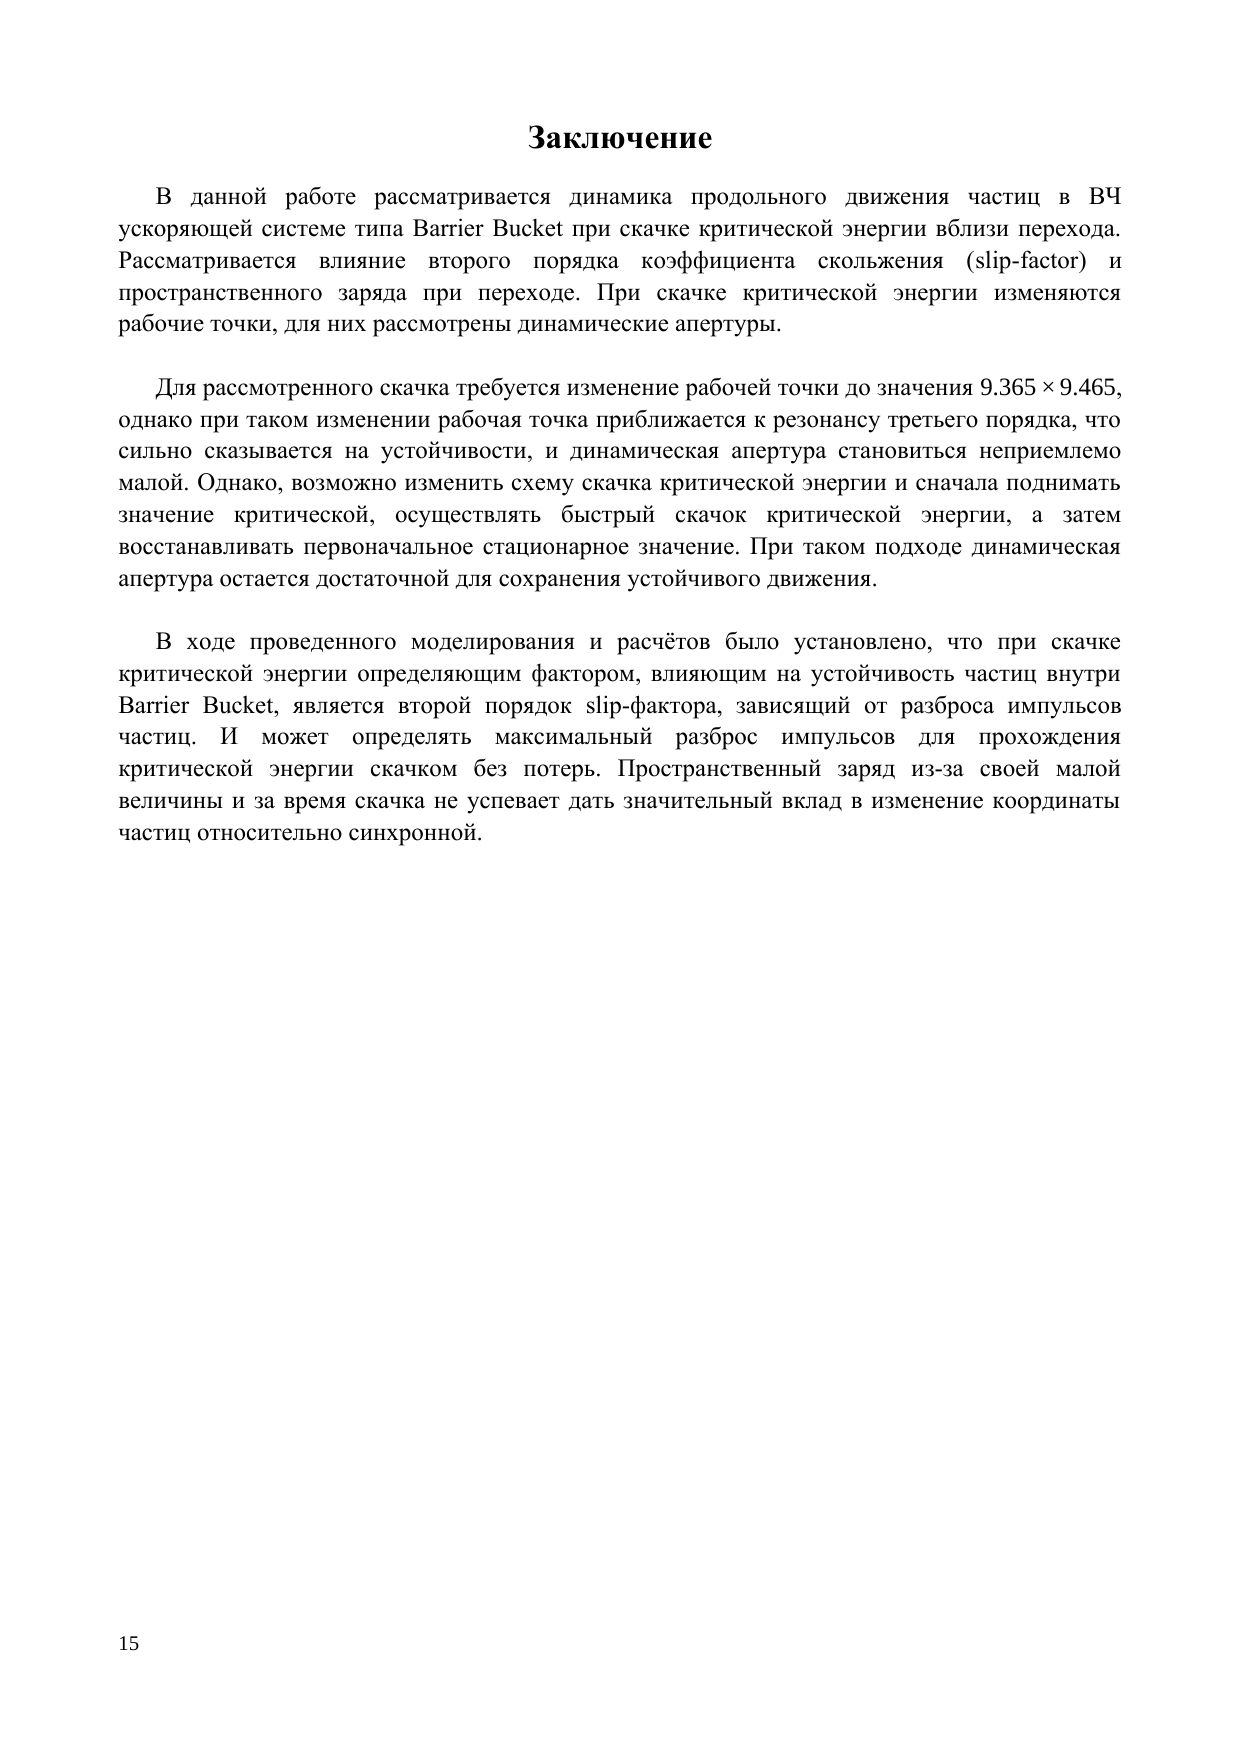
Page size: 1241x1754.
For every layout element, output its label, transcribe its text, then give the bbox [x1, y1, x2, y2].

text В ходе проведенного моделирования и расчётов было установлено, что при скачке критической энергии определяющим фактором, влияющим на устойчивость частиц внутри Barrier Bucket, является второй порядок slip-фактора, зависящий от разброса импульсов частиц. И может определять максимальный разброс импульсов для прохождения критической энергии скачком без потерь. Пространственный заряд из-за своей малой величины и за время скачка не успевает дать значительный вклад в изменение координаты частиц относительно синхронной. [118, 627, 1122, 846]
text Заключение [118, 119, 1122, 156]
text Для рассмотренного скачка требуется изменение рабочей точки до значения , однако при таком изменении рабочая точка приближается к резонансу третьего порядка, что сильно сказывается на устойчивости, и динамическая апертура становиться неприемлемо малой. Однако, возможно изменить схему скачка критической энергии и сначала поднимать значение критической, осуществлять быстрый скачок критической энергии, а затем восстанавливать первоначальное стационарное значение. При таком подходе динамическая апертура остается достаточной для сохранения устойчивого движения. [118, 373, 1122, 591]
text В данной работе рассматривается динамика продольного движения частиц в ВЧ ускоряющей системе типа Barrier Bucket при скачке критической энергии вблизи перехода. Рассматривается влияние второго порядка коэффициента скольжения (slip-factor) и пространственного заряда при переходе. При скачке критической энергии изменяются рабочие точки, для них рассмотрены динамические апертуры. [118, 182, 1122, 337]
